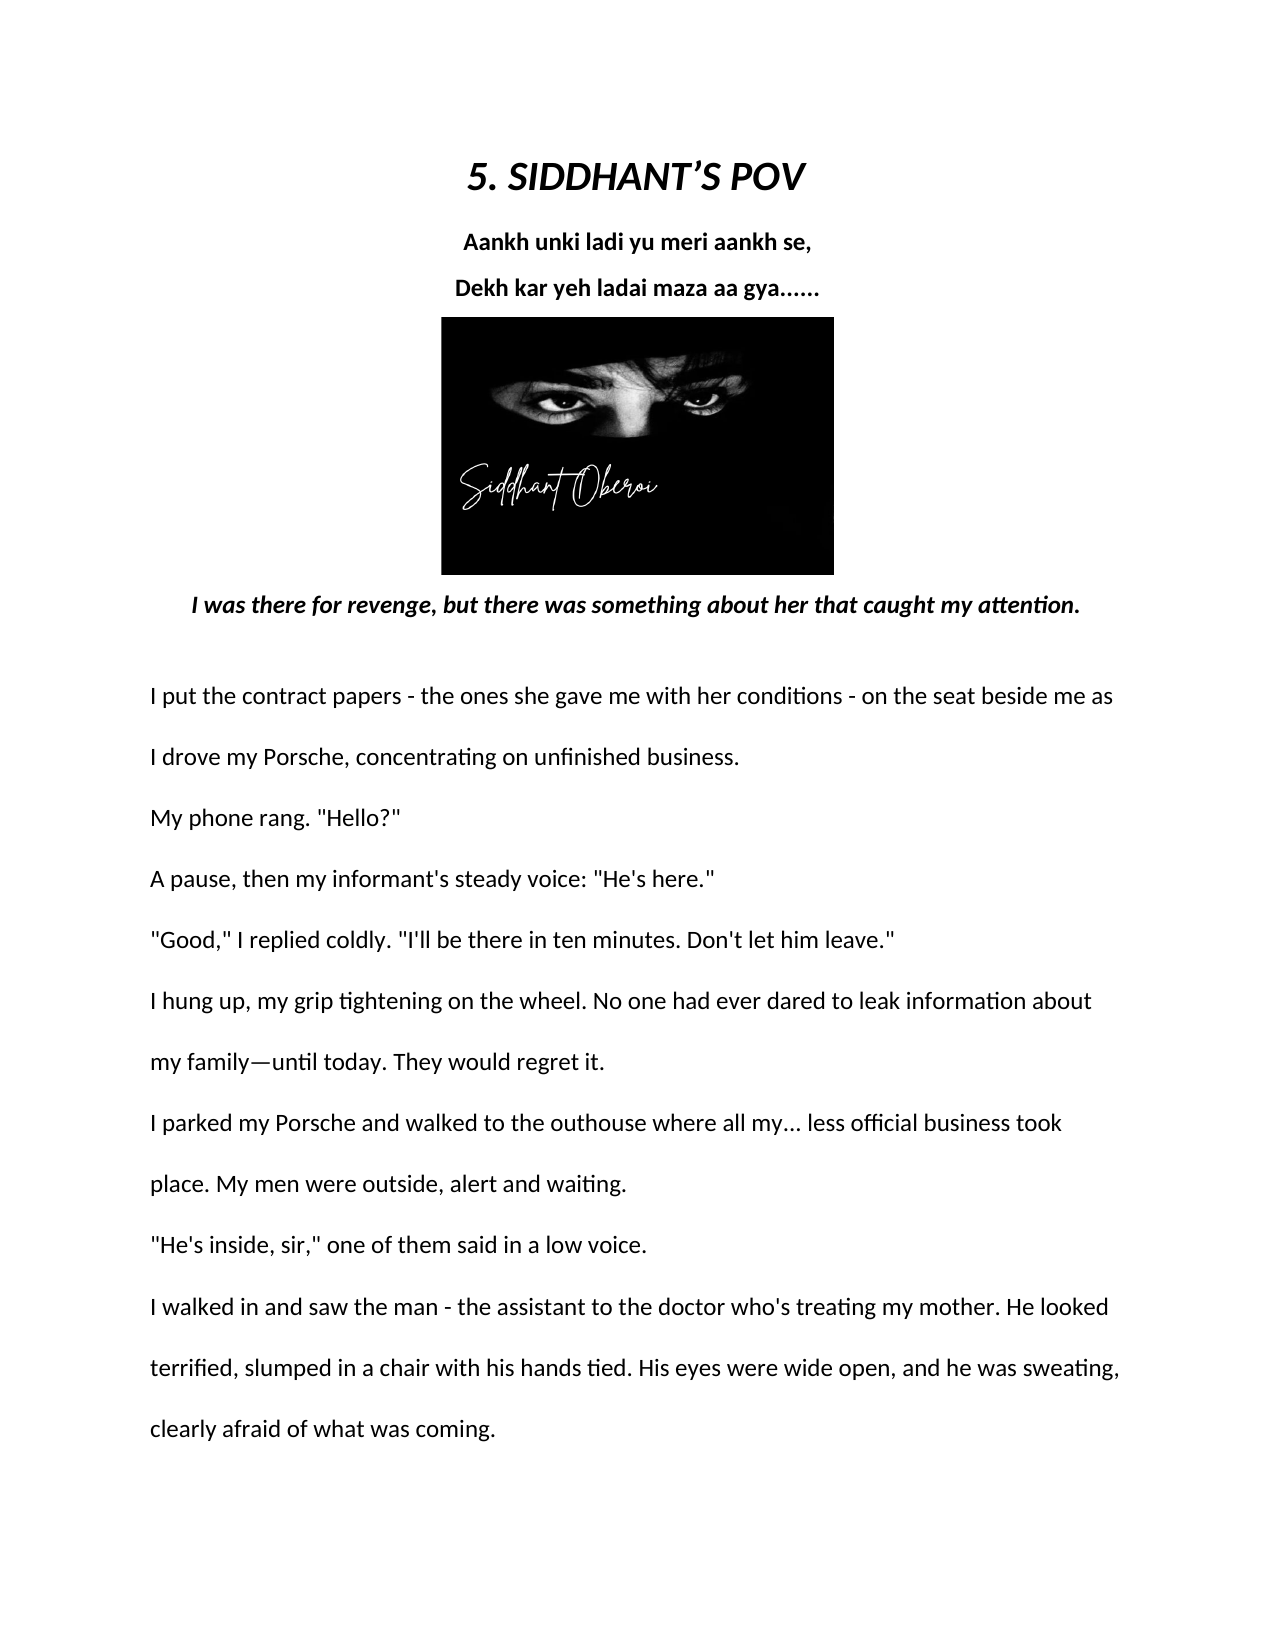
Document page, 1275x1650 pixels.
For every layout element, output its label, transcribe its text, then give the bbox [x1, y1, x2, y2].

text I was there for revenge, but there was something about her that caught my attention. [150, 589, 1125, 619]
text A pause, then my informant's steady voice: "He's here." [150, 863, 1125, 894]
text My phone rang. "Hello?" [150, 802, 1125, 833]
text I hung up, my grip tightening on the wheel. No one had ever dared to leak information about my family—until today. They would regret it. [150, 985, 1125, 1077]
text 5. SIDDHANT’S POV [150, 150, 1125, 201]
text Aankh unki ladi yu meri aankh se, [150, 226, 1125, 257]
text "Good," I replied coldly. "I'll be there in ten minutes. Don't let him leave." [150, 924, 1125, 955]
text I put the contract papers - the ones she gave me with her conditions - on the seat beside me as I drove my Porsche, concentrating on unfinished business. [150, 680, 1125, 772]
text I walked in and saw the man - the assistant to the doctor who's treating my mother. He looked terrified, slumped in a chair with his hands tied. His eyes were wide open, and he was sweating, clearly afraid of what was coming. [150, 1291, 1125, 1443]
text I parked my Porsche and walked to the outhouse where all my... less official business took place. My men were outside, alert and waiting. [150, 1107, 1125, 1199]
text Dekh kar yeh ladai maza aa gya...... [150, 272, 1125, 302]
text "He's inside, sir," one of them said in a low voice. [150, 1229, 1125, 1260]
picture [441, 317, 834, 575]
